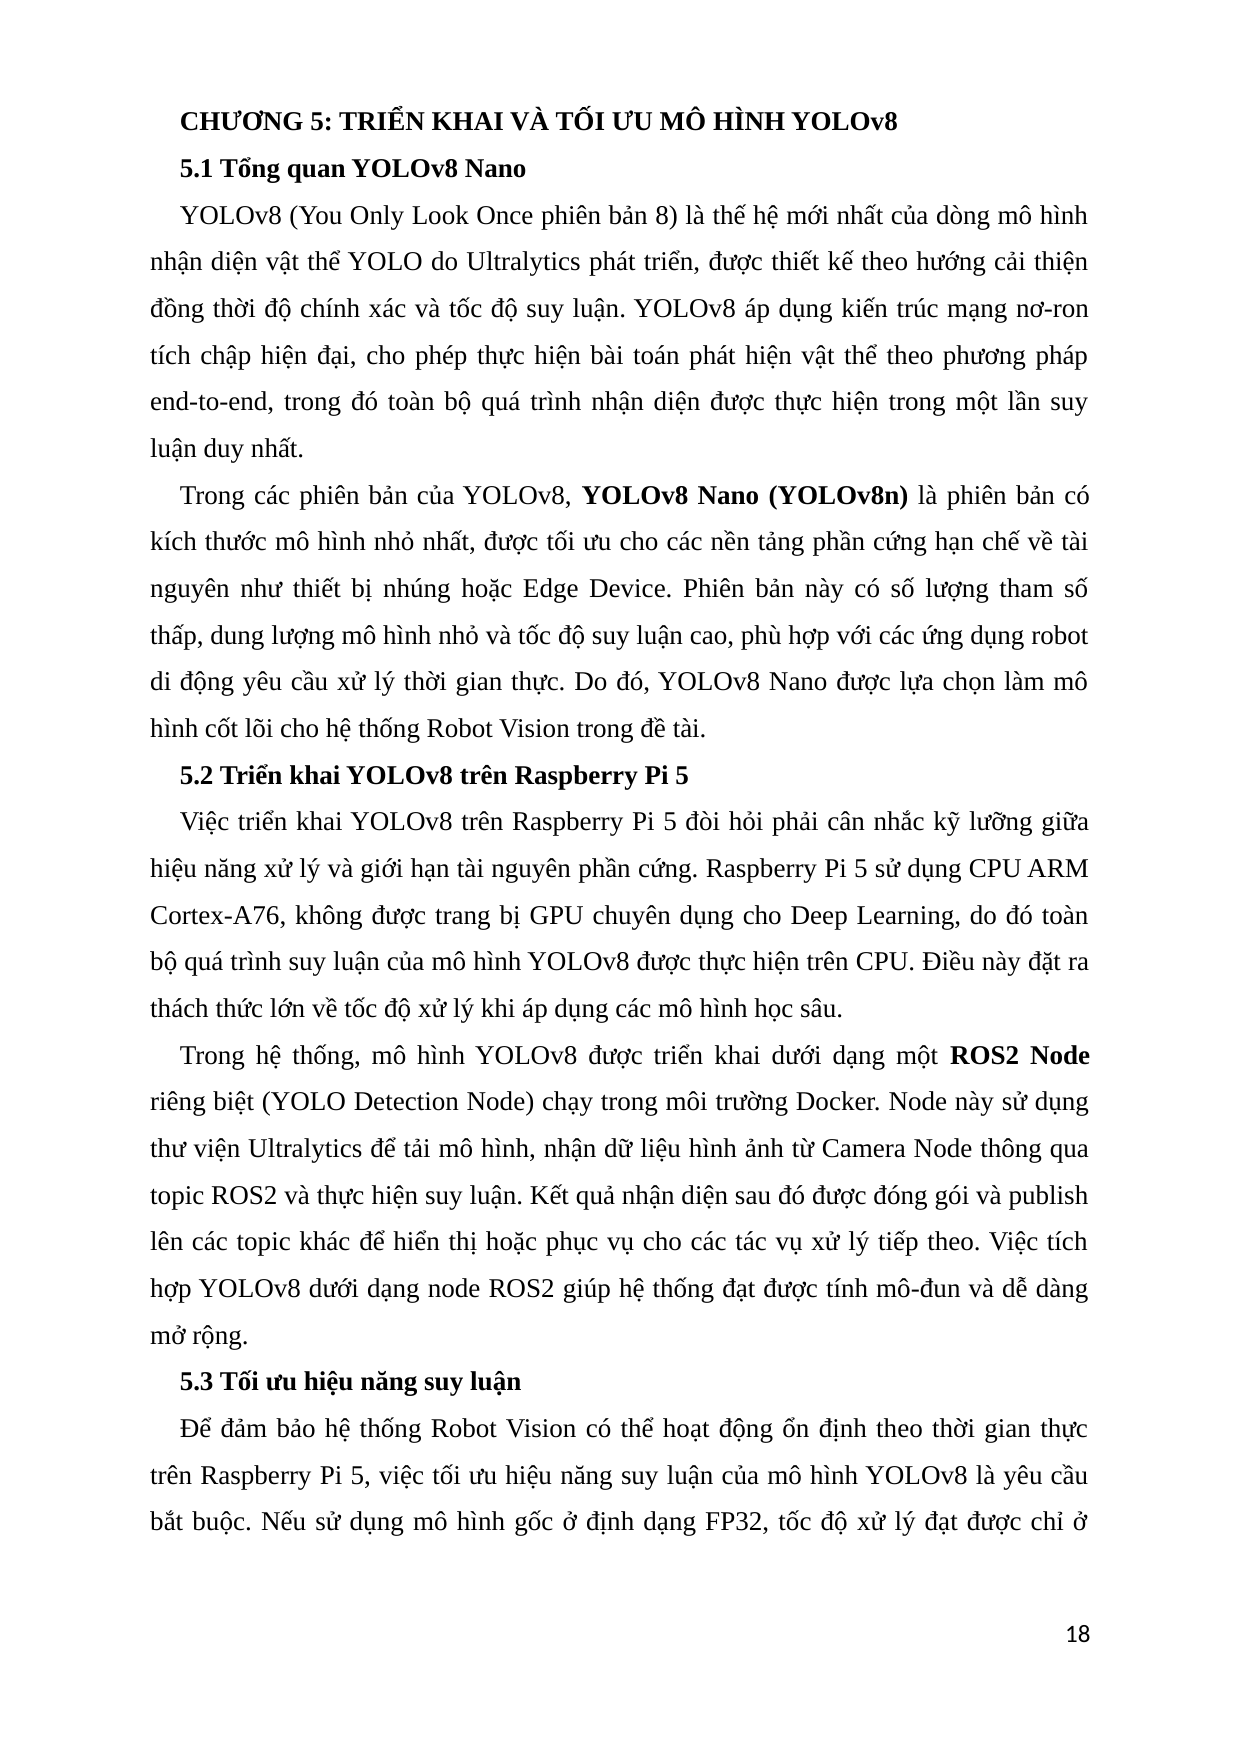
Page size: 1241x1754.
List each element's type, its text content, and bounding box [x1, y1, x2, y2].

text Việc triển khai YOLOv8 trên Raspberry Pi 5 đòi hỏi phải cân nhắc kỹ lưỡng giữa hiệu năng xử lý và giới hạn tài nguyên phần cứng. Raspberry Pi 5 sử dụng CPU ARM Cortex-A76, không được trang bị GPU chuyên dụng cho Deep Learning, do đó toàn bộ quá trình suy luận của mô hình YOLOv8 được thực hiện trên CPU. Điều này đặt ra thách thức lớn về tốc độ xử lý khi áp dụng các mô hình học sâu. [150, 806, 1090, 1023]
text YOLOv8 (You Only Look Once phiên bản 8) là thế hệ mới nhất của dòng mô hình nhận diện vật thể YOLO do Ultralytics phát triển, được thiết kế theo hướng cải thiện đồng thời độ chính xác và tốc độ suy luận. YOLOv8 áp dụng kiến trúc mạng nơ-ron tích chập hiện đại, cho phép thực hiện bài toán phát hiện vật thể theo phương pháp end-to-end, trong đó toàn bộ quá trình nhận diện được thực hiện trong một lần suy luận duy nhất. [150, 199, 1090, 463]
text Trong các phiên bản của YOLOv8, YOLOv8 Nano (YOLOv8n) là phiên bản có kích thước mô hình nhỏ nhất, được tối ưu cho các nền tảng phần cứng hạn chế về tài nguyên như thiết bị nhúng hoặc Edge Device. Phiên bản này có số lượng tham số thấp, dung lượng mô hình nhỏ và tốc độ suy luận cao, phù hợp với các ứng dụng robot di động yêu cầu xử lý thời gian thực. Do đó, YOLOv8 Nano được lựa chọn làm mô hình cốt lõi cho hệ thống Robot Vision trong đề tài. [150, 479, 1090, 743]
subtitle 5.1 Tổng quan YOLOv8 Nano [150, 152, 1090, 183]
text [150, 1412, 1090, 1537]
subtitle 5.3 Tối ưu hiệu năng suy luận [150, 1366, 1090, 1397]
text Trong hệ thống, mô hình YOLOv8 được triển khai dưới dạng một ROS2 Node riêng biệt (YOLO Detection Node) chạy trong môi trường Docker. Node này sử dụng thư viện Ultralytics để tải mô hình, nhận dữ liệu hình ảnh từ Camera Node thông qua topic ROS2 và thực hiện suy luận. Kết quả nhận diện sau đó được đóng gói và publish lên các topic khác để hiển thị hoặc phục vụ cho các tác vụ xử lý tiếp theo. Việc tích hợp YOLOv8 dưới dạng node ROS2 giúp hệ thống đạt được tính mô-đun và dễ dàng mở rộng. [150, 1039, 1090, 1350]
subtitle CHƯƠNG 5: TRIỂN KHAI VÀ TỐI ƯU MÔ HÌNH YOLOv8 [150, 106, 1090, 137]
subtitle 5.2 Triển khai YOLOv8 trên Raspberry Pi 5 [150, 759, 1090, 790]
